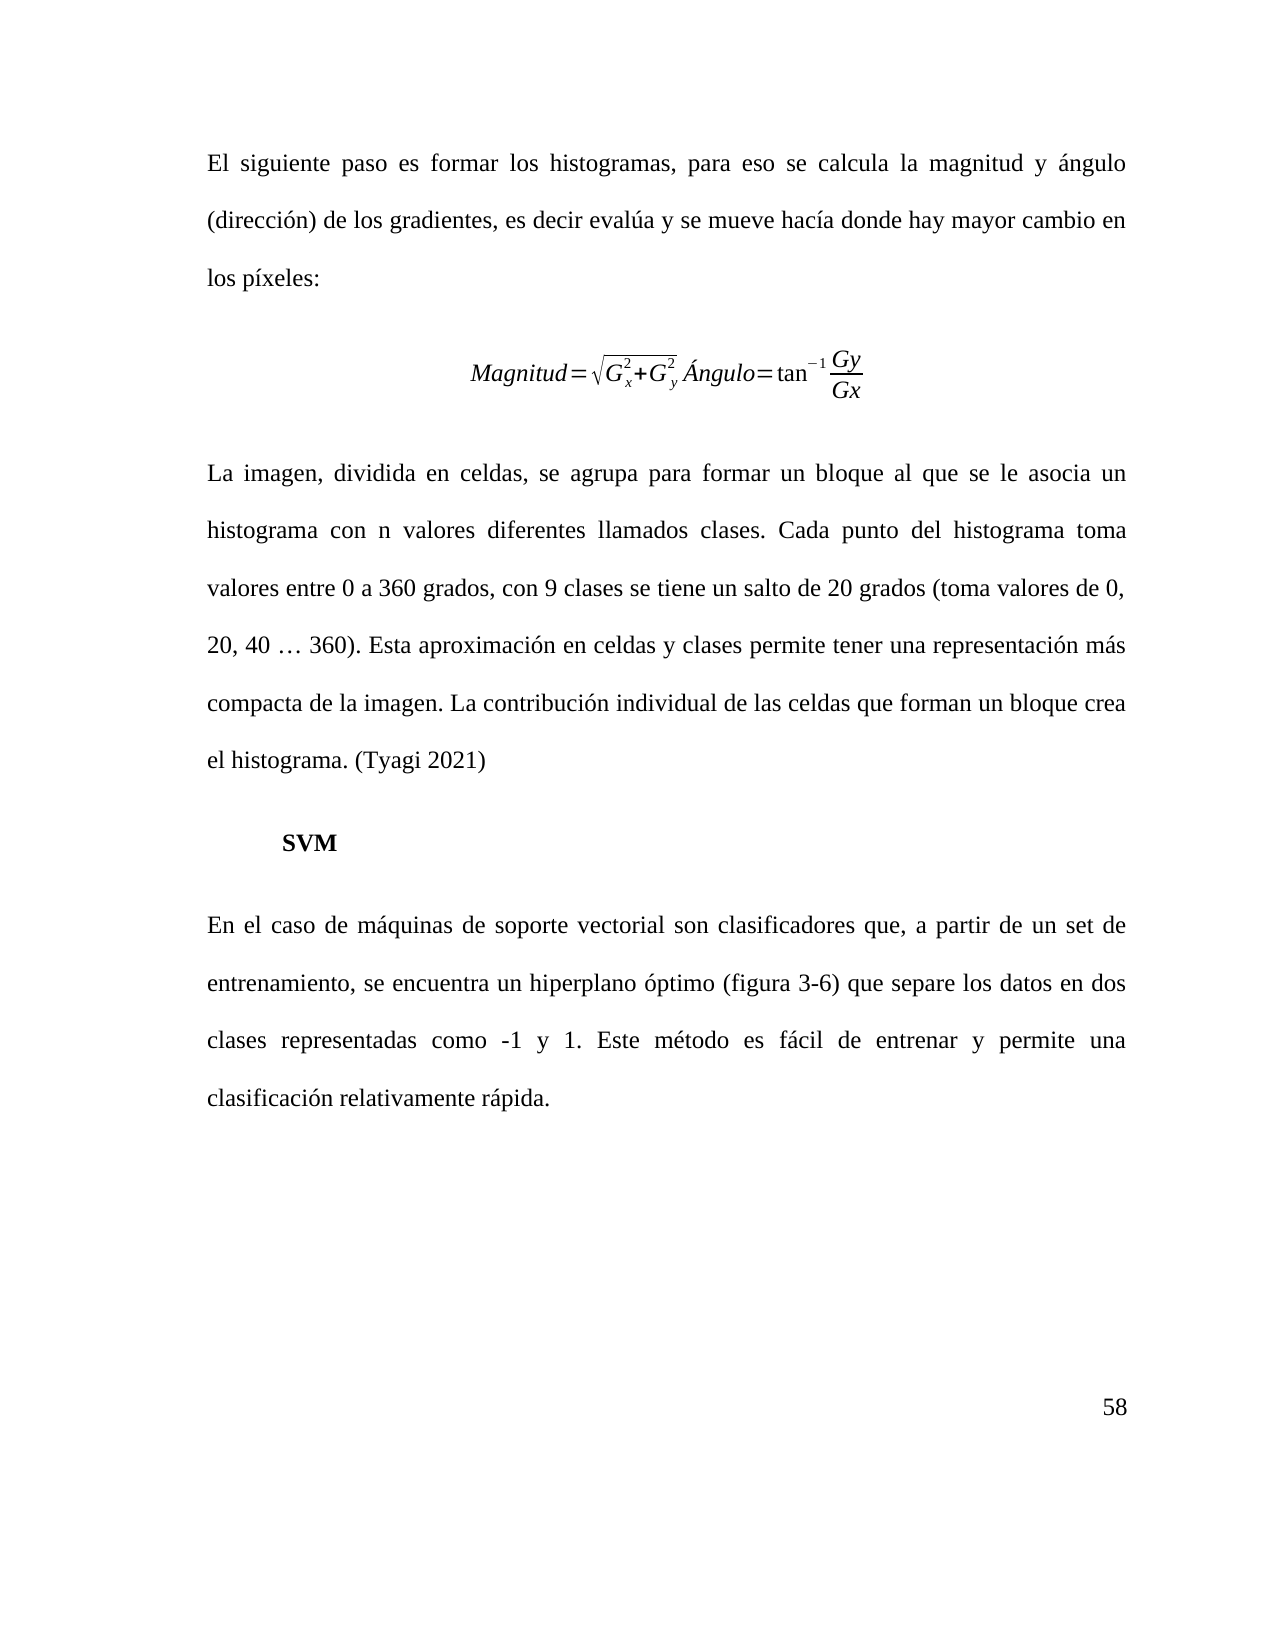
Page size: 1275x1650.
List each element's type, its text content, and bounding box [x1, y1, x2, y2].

text SVM [207, 828, 1127, 857]
text El siguiente paso es formar los histogramas, para eso se calcula la magnitud y ángulo (dirección) de los gradientes, es decir evalúa y se mueve hacía donde hay mayor cambio en los píxeles: [207, 148, 1127, 291]
text En el caso de máquinas de soporte vectorial son clasificadores que, a partir de un set de entrenamiento, se encuentra un hiperplano óptimo (figura 3-6) que separe los datos en dos clases representadas como -1 y 1. Este método es fácil de entrenar y permite una clasificación relativamente rápida. [207, 910, 1127, 1112]
text La imagen, dividida en celdas, se agrupa para formar un bloque al que se le asocia un histograma con n valores diferentes llamados clases. Cada punto del histograma toma valores entre 0 a 360 grados, con 9 clases se tiene un salto de 20 grados (toma valores de 0, 20, 40 … 360). Esta aproximación en celdas y clases permite tener una representación más compacta de la imagen. La contribución individual de las celdas que forman un bloque crea el histograma. (Tyagi 2021) [207, 458, 1127, 774]
